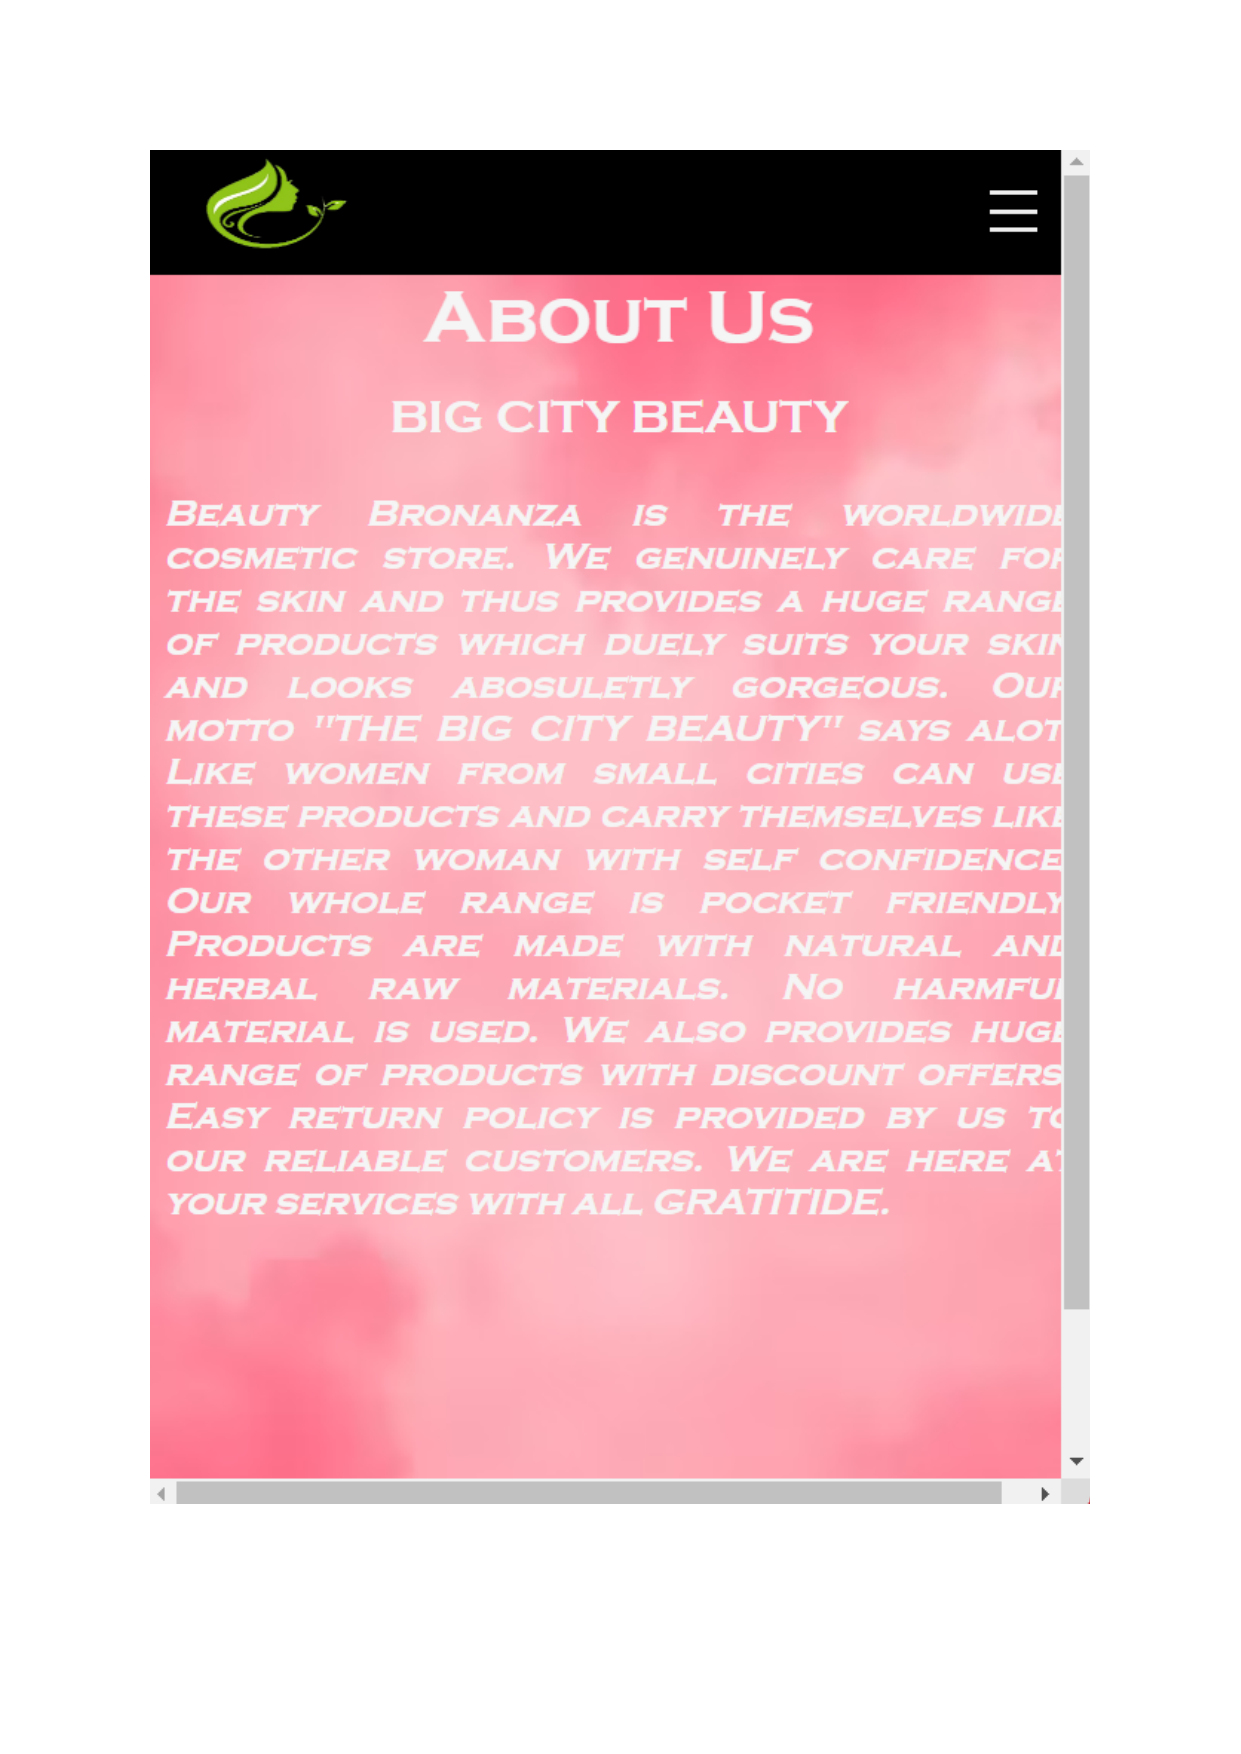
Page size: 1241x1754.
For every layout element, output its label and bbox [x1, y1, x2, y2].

picture [150, 150, 1090, 1504]
